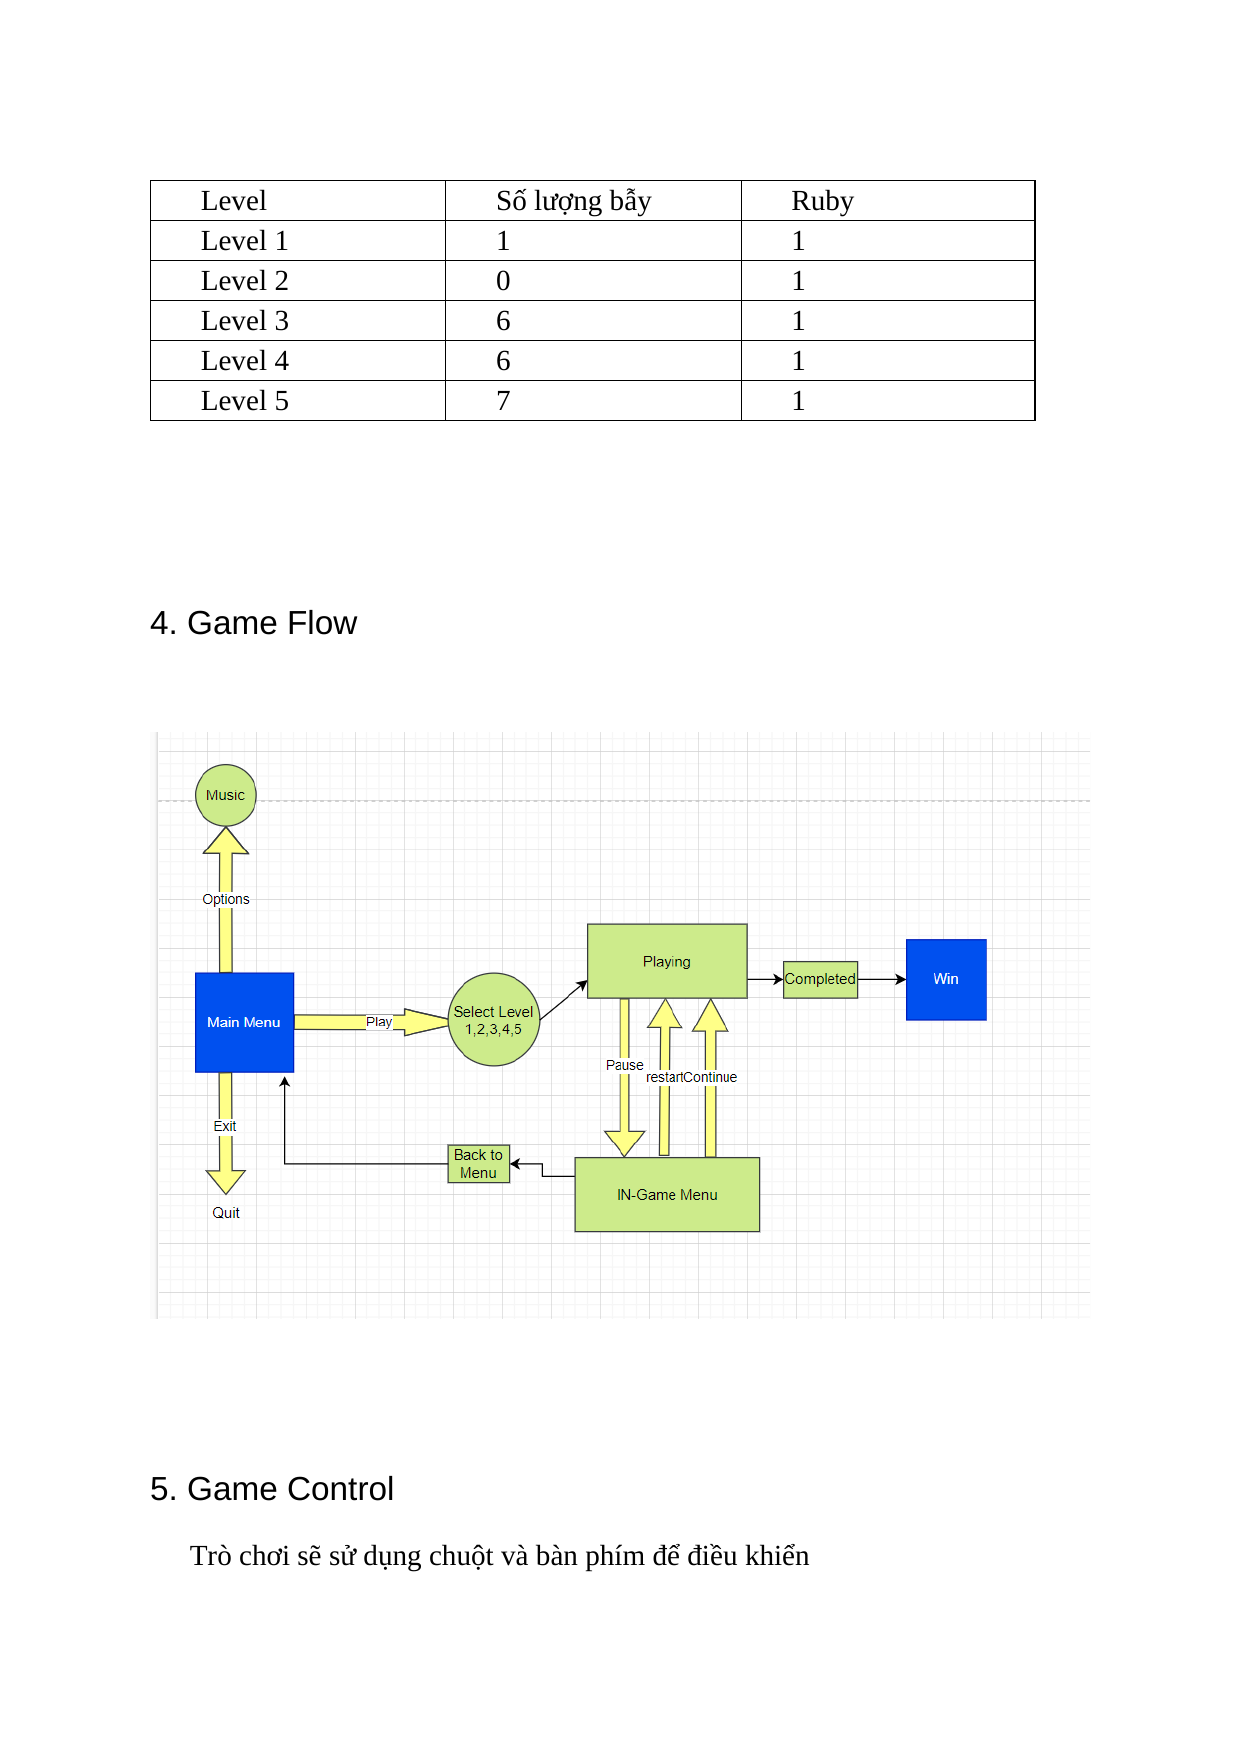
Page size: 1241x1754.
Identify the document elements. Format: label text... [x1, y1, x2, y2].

table_cell 1 [742, 301, 1034, 340]
table_cell 1 [446, 221, 741, 260]
table_header Ruby [742, 181, 1034, 220]
subtitle 5. Game Control [150, 1469, 1090, 1507]
table_cell 7 [446, 381, 741, 419]
table_cell Level 3 [151, 301, 445, 340]
table_cell Level 2 [151, 261, 445, 300]
picture [150, 732, 1091, 1319]
table_cell 0 [446, 261, 741, 300]
table_cell 1 [742, 341, 1034, 380]
table_cell 1 [742, 221, 1034, 260]
text Trò chơi sẽ sử dụng chuột và bàn phím để điều khiển [189, 1538, 1090, 1571]
table_header Level [151, 181, 445, 220]
table_cell Level 4 [151, 341, 445, 380]
table_cell Level 5 [151, 381, 445, 419]
table_cell 1 [742, 381, 1034, 419]
subtitle 4. Game Flow [150, 603, 1090, 641]
table_cell Level 1 [151, 221, 445, 260]
table_cell 6 [446, 341, 741, 380]
table_cell 6 [446, 301, 741, 340]
table_cell 1 [742, 261, 1034, 300]
table_header Số lượng bẫy [446, 181, 741, 220]
